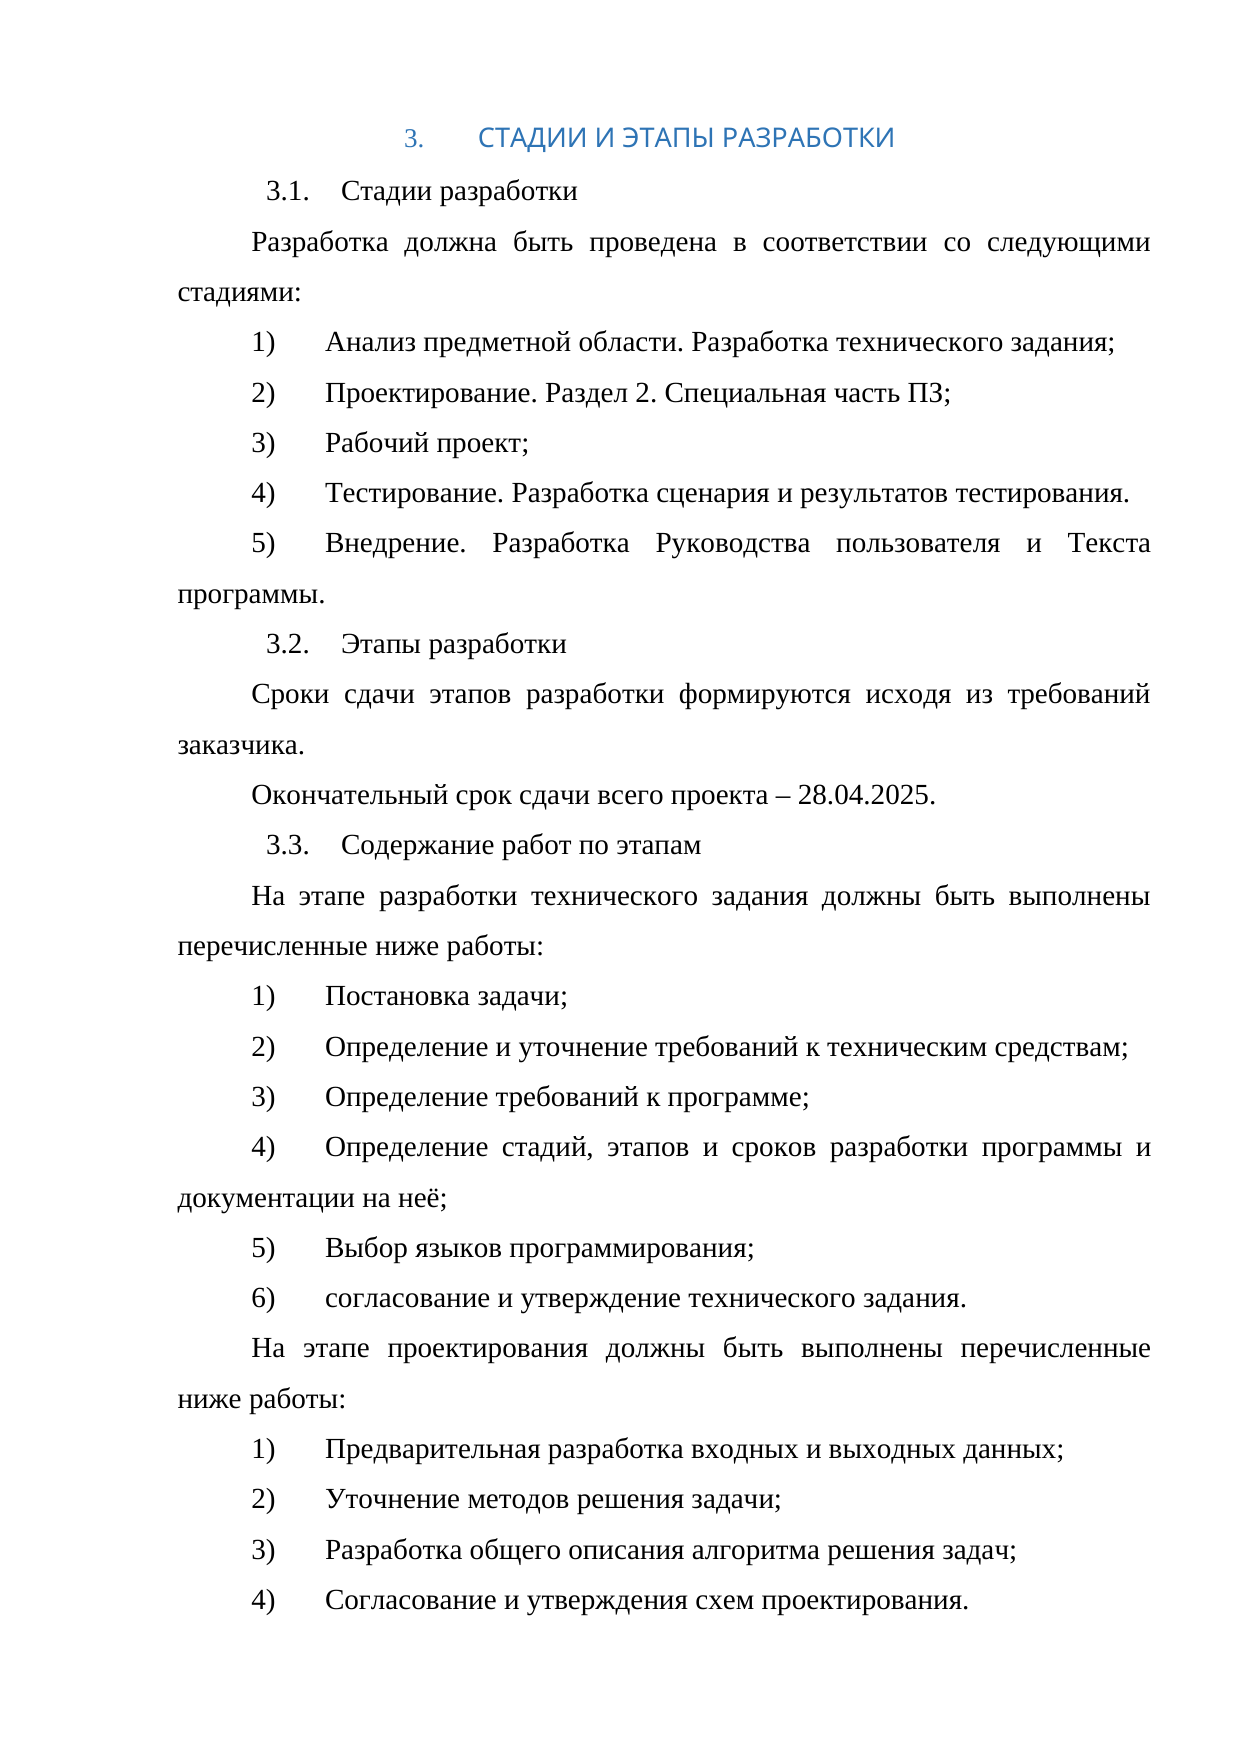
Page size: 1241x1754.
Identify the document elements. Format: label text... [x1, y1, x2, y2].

text На этапе проектирования должны быть выполнены перечисленные ниже работы: [177, 1331, 1152, 1414]
list Тестирование. Разработка сценария и результатов тестирования. [177, 475, 1152, 509]
list Согласование и утверждения схем проектирования. [177, 1582, 1152, 1616]
list Разработка общего описания алгоритма решения задач; [177, 1532, 1152, 1565]
subtitle СТАДИИ И ЭТАПЫ РАЗРАБОТКИ [177, 118, 1122, 155]
subtitle Этапы разработки [266, 626, 1152, 660]
list согласование и утверждение технического задания. [177, 1280, 1152, 1314]
list Предварительная разработка входных и выходных данных; [177, 1431, 1152, 1465]
list Внедрение. Разработка Руководства пользователя и Текста программы. [177, 526, 1152, 609]
text Окончательный срок сдачи всего проекта – 28.04.2025. [177, 777, 1152, 811]
text На этапе разработки технического задания должны быть выполнены перечисленные ниже работы: [177, 878, 1152, 962]
list Постановка задачи; [177, 978, 1152, 1012]
list Анализ предметной области. Разработка технического задания; [177, 324, 1152, 358]
subtitle Содержание работ по этапам [266, 827, 1152, 861]
list Рабочий проект; [177, 425, 1152, 458]
list Определение требований к программе; [177, 1079, 1152, 1113]
list Определение и уточнение требований к техническим средствам; [177, 1029, 1152, 1062]
text Сроки сдачи этапов разработки формируются исходя из требований заказчика. [177, 677, 1152, 760]
list Уточнение методов решения задачи; [177, 1482, 1152, 1515]
list Выбор языков программирования; [177, 1230, 1152, 1263]
list Проектирование. Раздел 2. Специальная часть ПЗ; [177, 375, 1152, 408]
subtitle Стадии разработки [266, 173, 1152, 207]
list Определение стадий, этапов и сроков разработки программы и документации на неё; [177, 1129, 1152, 1213]
text Разработка должна быть проведена в соответствии со следующими стадиями: [177, 224, 1152, 308]
